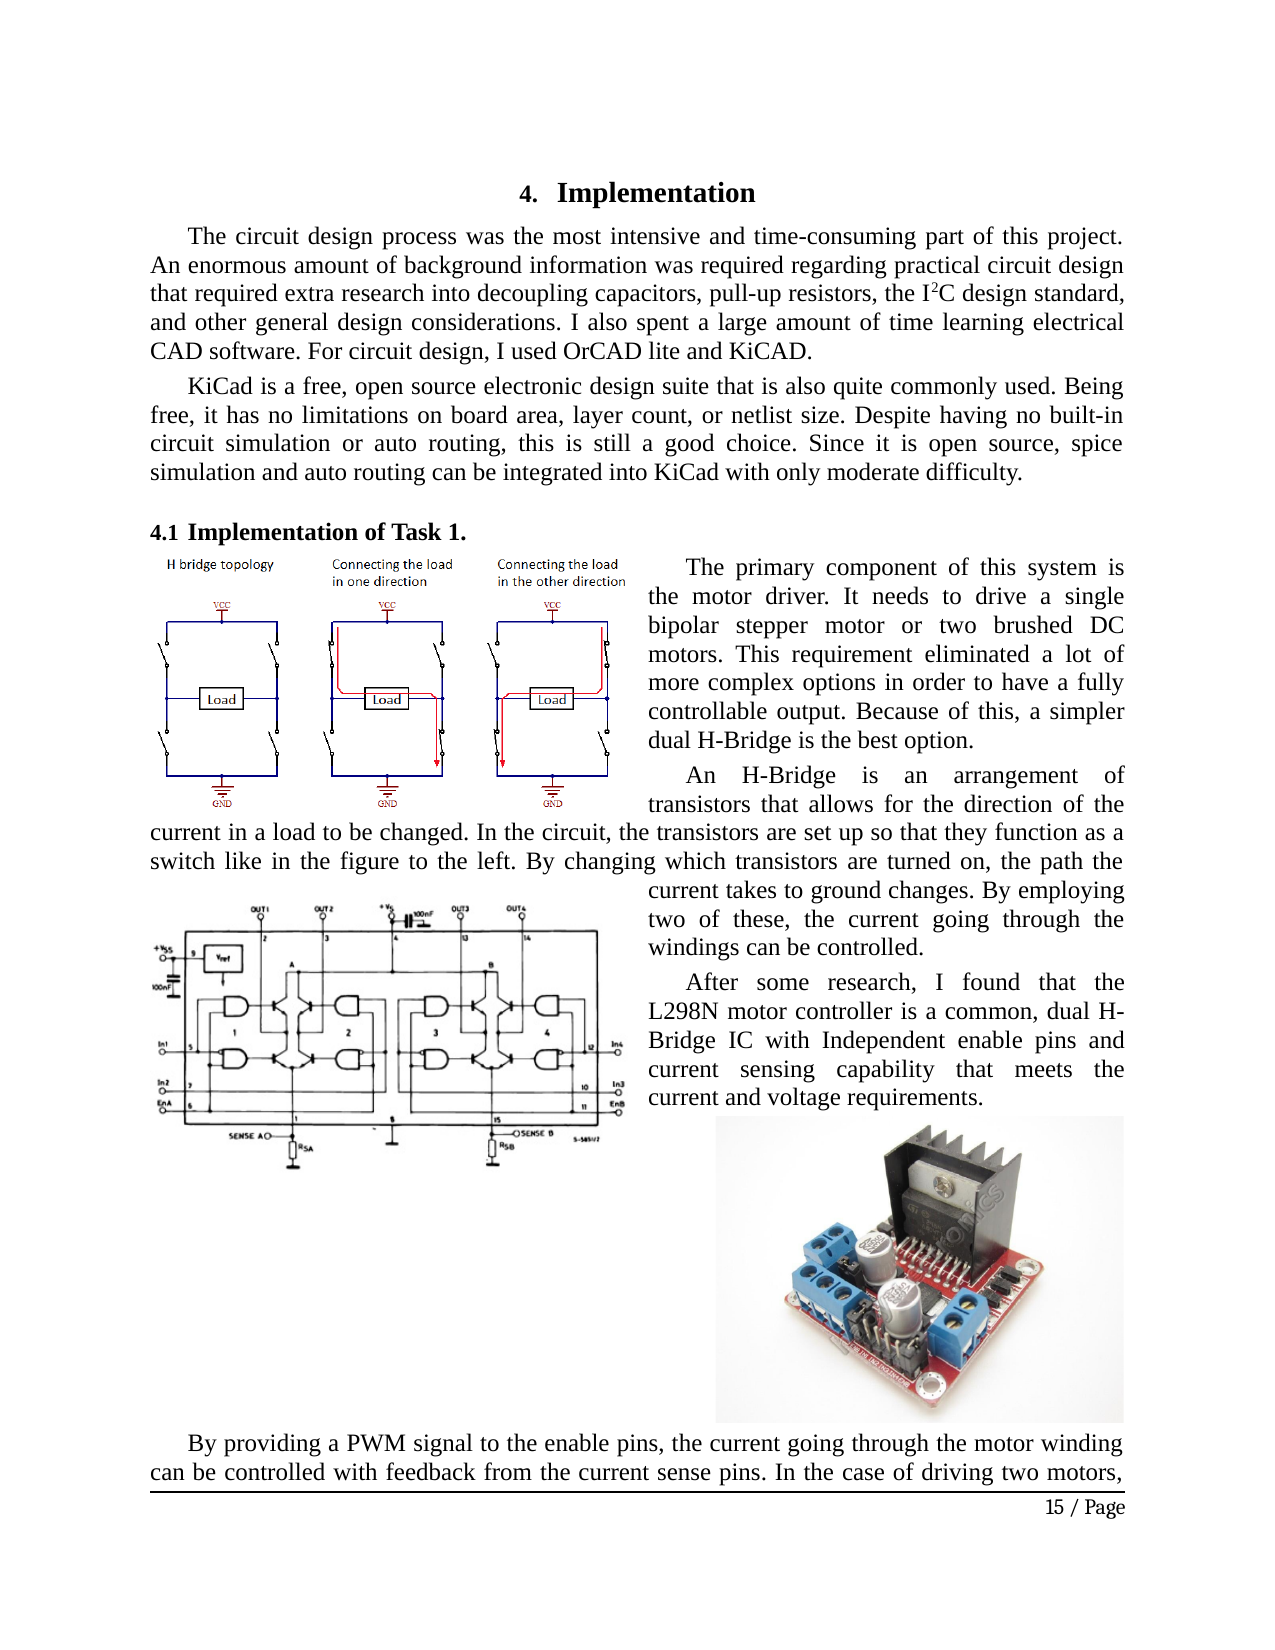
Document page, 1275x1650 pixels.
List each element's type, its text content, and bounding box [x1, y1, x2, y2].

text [150, 1117, 1125, 1486]
text An H-Bridge is an arrangement of transistors that allows for the direction of the current in a load to be changed. In the circuit, the transistors are set up so that they function as a switch like in the figure to the left. By changing which transistors are turned on, the path the current takes to ground changes. By employing two of these, the current going through the windings can be controlled. [150, 760, 1125, 961]
picture [715, 1116, 1124, 1423]
picture [150, 554, 630, 813]
text Implementation [150, 175, 1125, 208]
text After some research, I found that the L298N motor controller is a common, dual H-Bridge IC with Independent enable pins and current sensing capability that meets the current and voltage requirements. [630, 967, 1125, 1111]
subtitle Implementation of Task 1. [150, 517, 1125, 546]
picture [150, 887, 630, 1187]
text The circuit design process was the most intensive and time-consuming part of this project. An enormous amount of background information was required regarding practical circuit design that required extra research into decoupling capacitors, pull-up resistors, the I2C design standard, and other general design considerations. I also spent a large amount of time learning electrical CAD software. For circuit design, I used OrCAD lite and KiCAD. [150, 221, 1125, 365]
text KiCad is a free, open source electronic design suite that is also quite commonly used. Being free, it has no limitations on board area, layer count, or netlist size. Despite having no built-in circuit simulation or auto routing, this is still a good choice. Since it is open source, spice simulation and auto routing can be integrated into KiCad with only moderate difficulty. [150, 371, 1125, 486]
text The primary component of this system is the motor driver. It needs to drive a single bipolar stepper motor or two brushed DC motors. This requirement eliminated a lot of more complex options in order to have a fully controllable output. Because of this, a simpler dual H-Bridge is the best option. [150, 552, 1125, 754]
